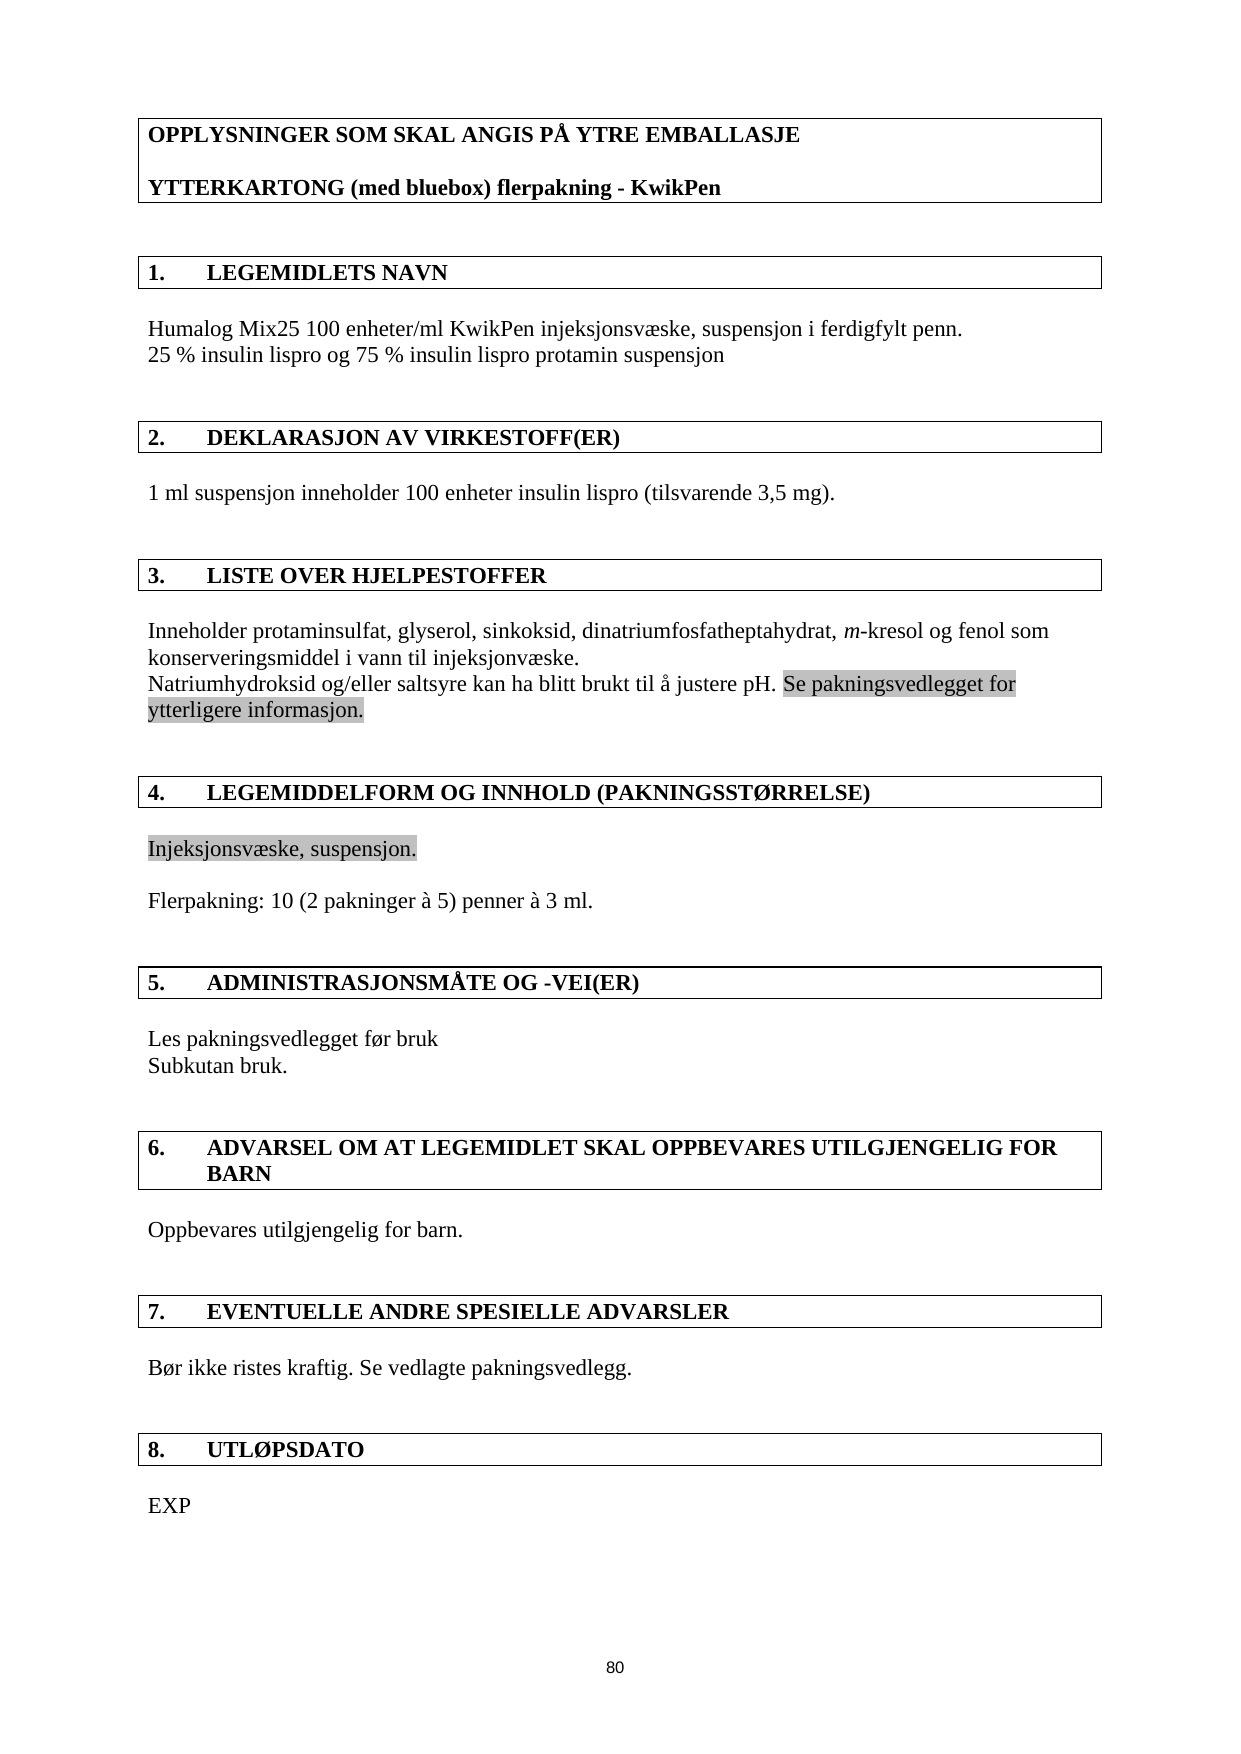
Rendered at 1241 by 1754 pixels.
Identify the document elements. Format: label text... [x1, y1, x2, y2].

text 1 ml suspensjon inneholder 100 enheter insulin lispro (tilsvarende 3,5 mg). [148, 479, 1093, 506]
text Flerpakning: 10 (2 pakninger à 5) penner à 3 ml. [148, 887, 1093, 914]
text 7. EVENTUELLE ANDRE SPESIELLE ADVARSLER [139, 1296, 1101, 1327]
text 1. LEGEMIDLETS NAVN [139, 257, 1101, 288]
text 8. UTLØPSDATO [139, 1434, 1101, 1465]
text YTTERKARTONG (med bluebox) flerpakning - KwikPen [139, 171, 1101, 202]
text Inneholder protaminsulfat, glyserol, sinkoksid, dinatriumfosfatheptahydrat, m-kresol og fenol som konserveringsmiddel i vann til injeksjonvæske. [148, 617, 1093, 670]
text Injeksjonsvæske, suspensjon. [148, 834, 1093, 861]
text Oppbevares utilgjengelig for barn. [148, 1216, 1093, 1242]
text 2. DEKLARASJON AV VIRKESTOFF(ER) [139, 422, 1101, 452]
text EXP [148, 1492, 1093, 1518]
text 5. ADMINISTRASJONSMÅTE OG -VEI(ER) [139, 968, 1101, 998]
text Bør ikke ristes kraftig. Se vedlagte pakningsvedlegg. [148, 1354, 1093, 1380]
text 4. LEGEMIDDELFORM OG INNHOLD (PAKNINGSSTØRRELSE) [139, 777, 1101, 807]
text OPPLYSNINGER SOM SKAL ANGIS PÅ YTRE EMBALLASJE [139, 119, 1101, 148]
text Les pakningsvedlegget før bruk [148, 1025, 1093, 1052]
text Subkutan bruk. [148, 1052, 1093, 1078]
text 25 % insulin lispro og 75 % insulin lispro protamin suspensjon [148, 341, 1093, 368]
text 3. LISTE OVER HJELPESTOFFER [139, 560, 1101, 590]
text 6. ADVARSEL OM AT LEGEMIDLET SKAL OPPBEVARES UTILGJENGELIG FOR BARN [139, 1132, 1101, 1189]
text Humalog Mix25 100 enheter/ml KwikPen injeksjonsvæske, suspensjon i ferdigfylt penn. [148, 315, 1093, 341]
text Natriumhydroksid og/eller saltsyre kan ha blitt brukt til å justere pH. Se pakningsvedlegget for ytterligere informasjon. [148, 670, 1093, 723]
